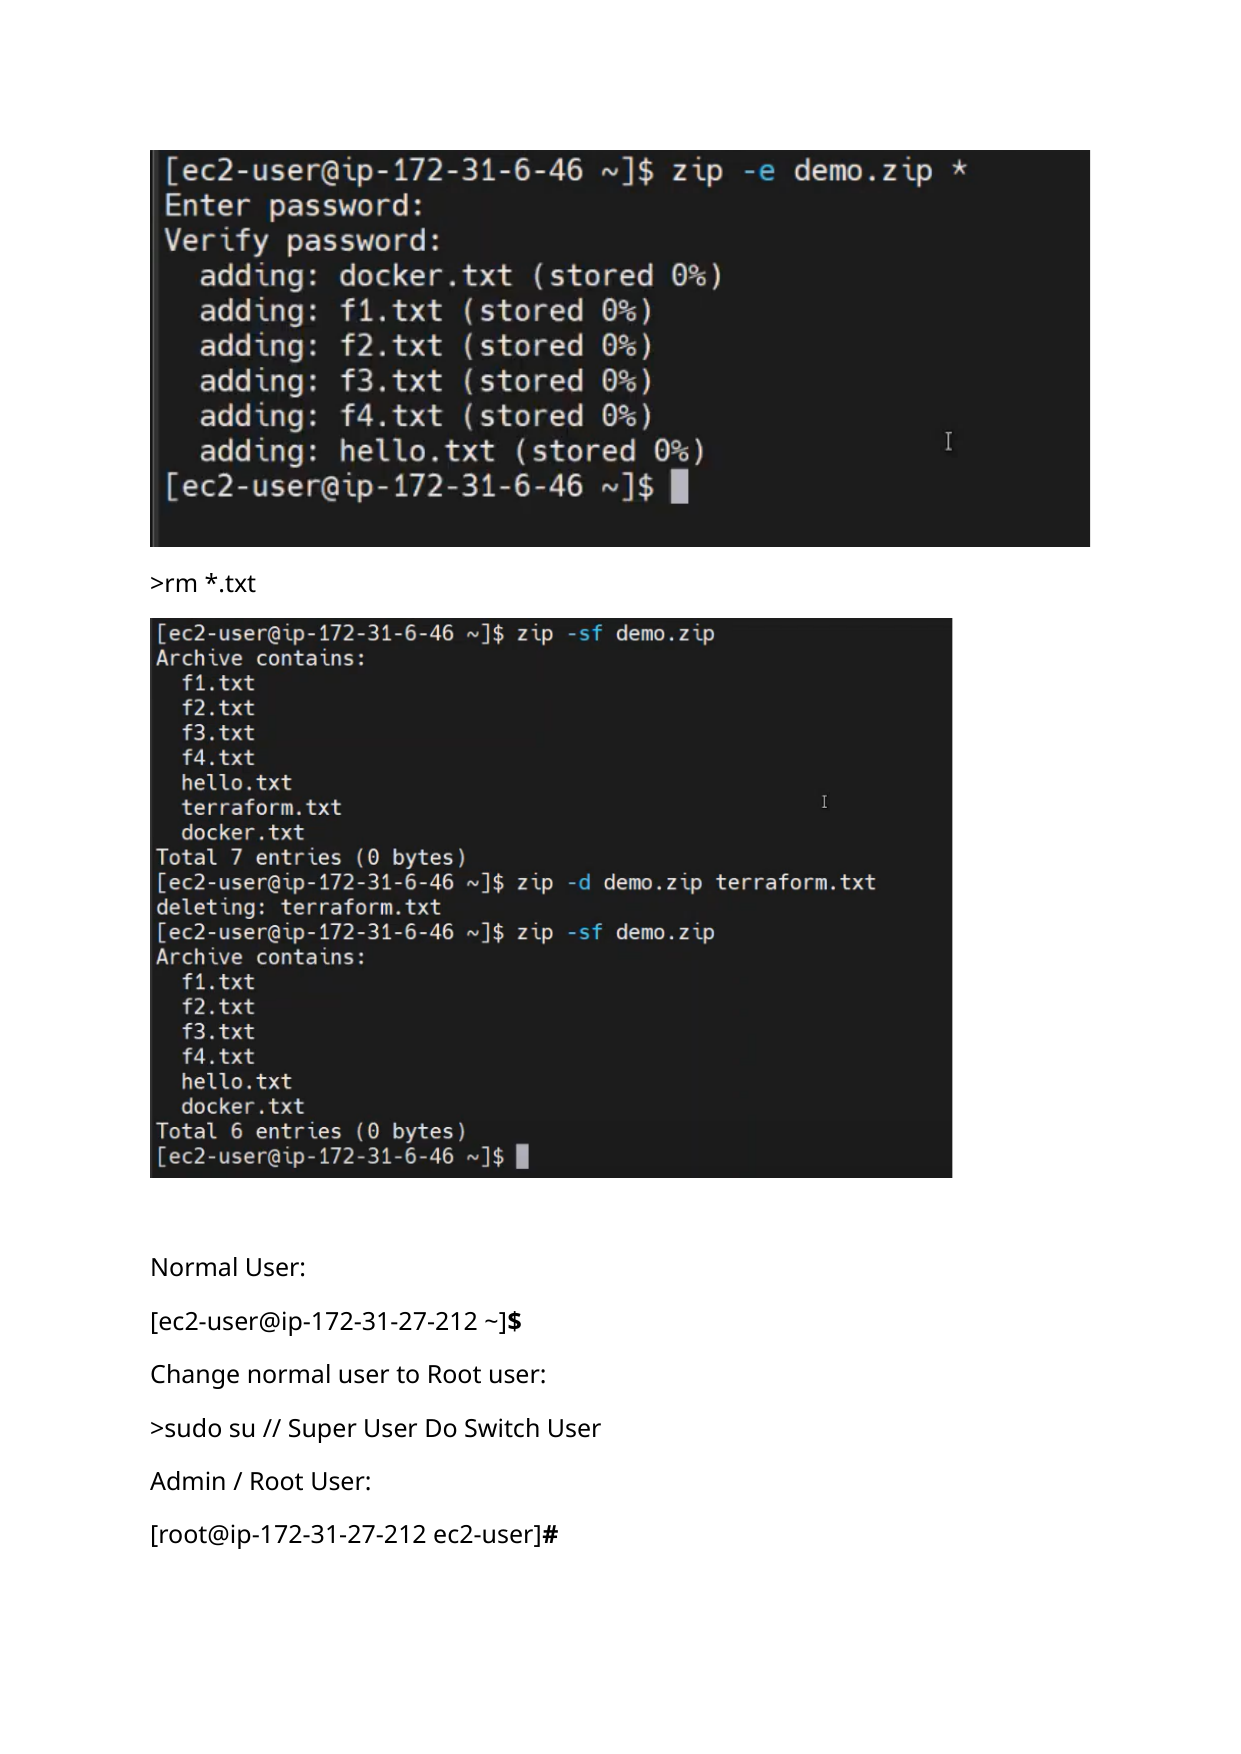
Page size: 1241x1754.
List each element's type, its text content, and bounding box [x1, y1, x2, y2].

picture [150, 150, 1091, 547]
picture [150, 618, 953, 1178]
text [ec2-user@ip-172-31-27-212 ~]$ [150, 1303, 1090, 1337]
text [root@ip-172-31-27-212 ec2-user]# [150, 1517, 1090, 1551]
text Normal User: [150, 1250, 1090, 1284]
text Change normal user to Root user: [150, 1357, 1090, 1391]
text Admin / Root User: [150, 1464, 1090, 1498]
text >rm *.txt [150, 566, 1090, 599]
text >sudo su // Super User Do Switch User [150, 1410, 1090, 1444]
